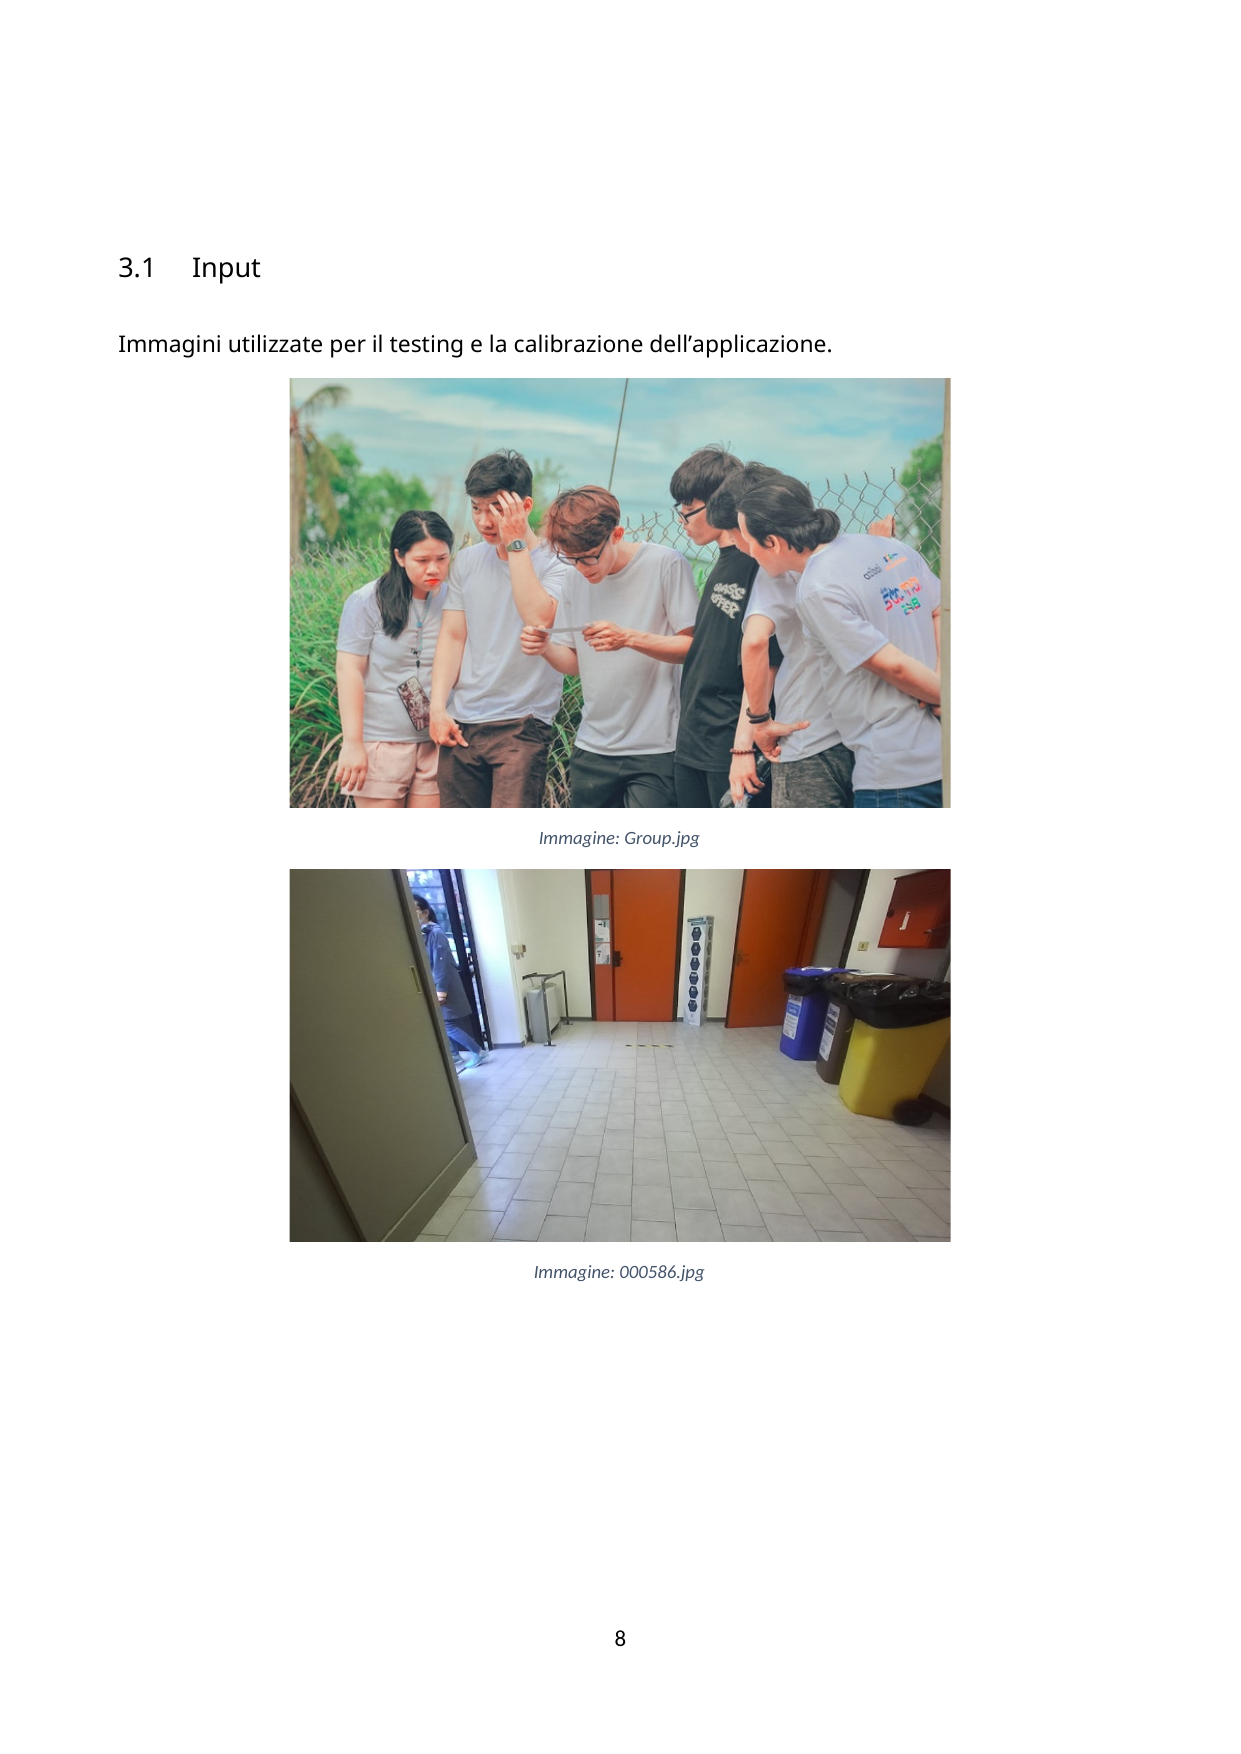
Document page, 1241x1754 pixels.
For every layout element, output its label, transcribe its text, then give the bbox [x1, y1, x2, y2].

text Immagine: 000586.jpg [118, 1261, 1122, 1283]
subtitle Input [118, 248, 1122, 325]
text Immagine: Group.jpg [118, 826, 1122, 849]
picture [289, 378, 951, 808]
picture [289, 869, 951, 1242]
text Immagini utilizzate per il testing e la calibrazione dell’applicazione. [118, 328, 1122, 359]
